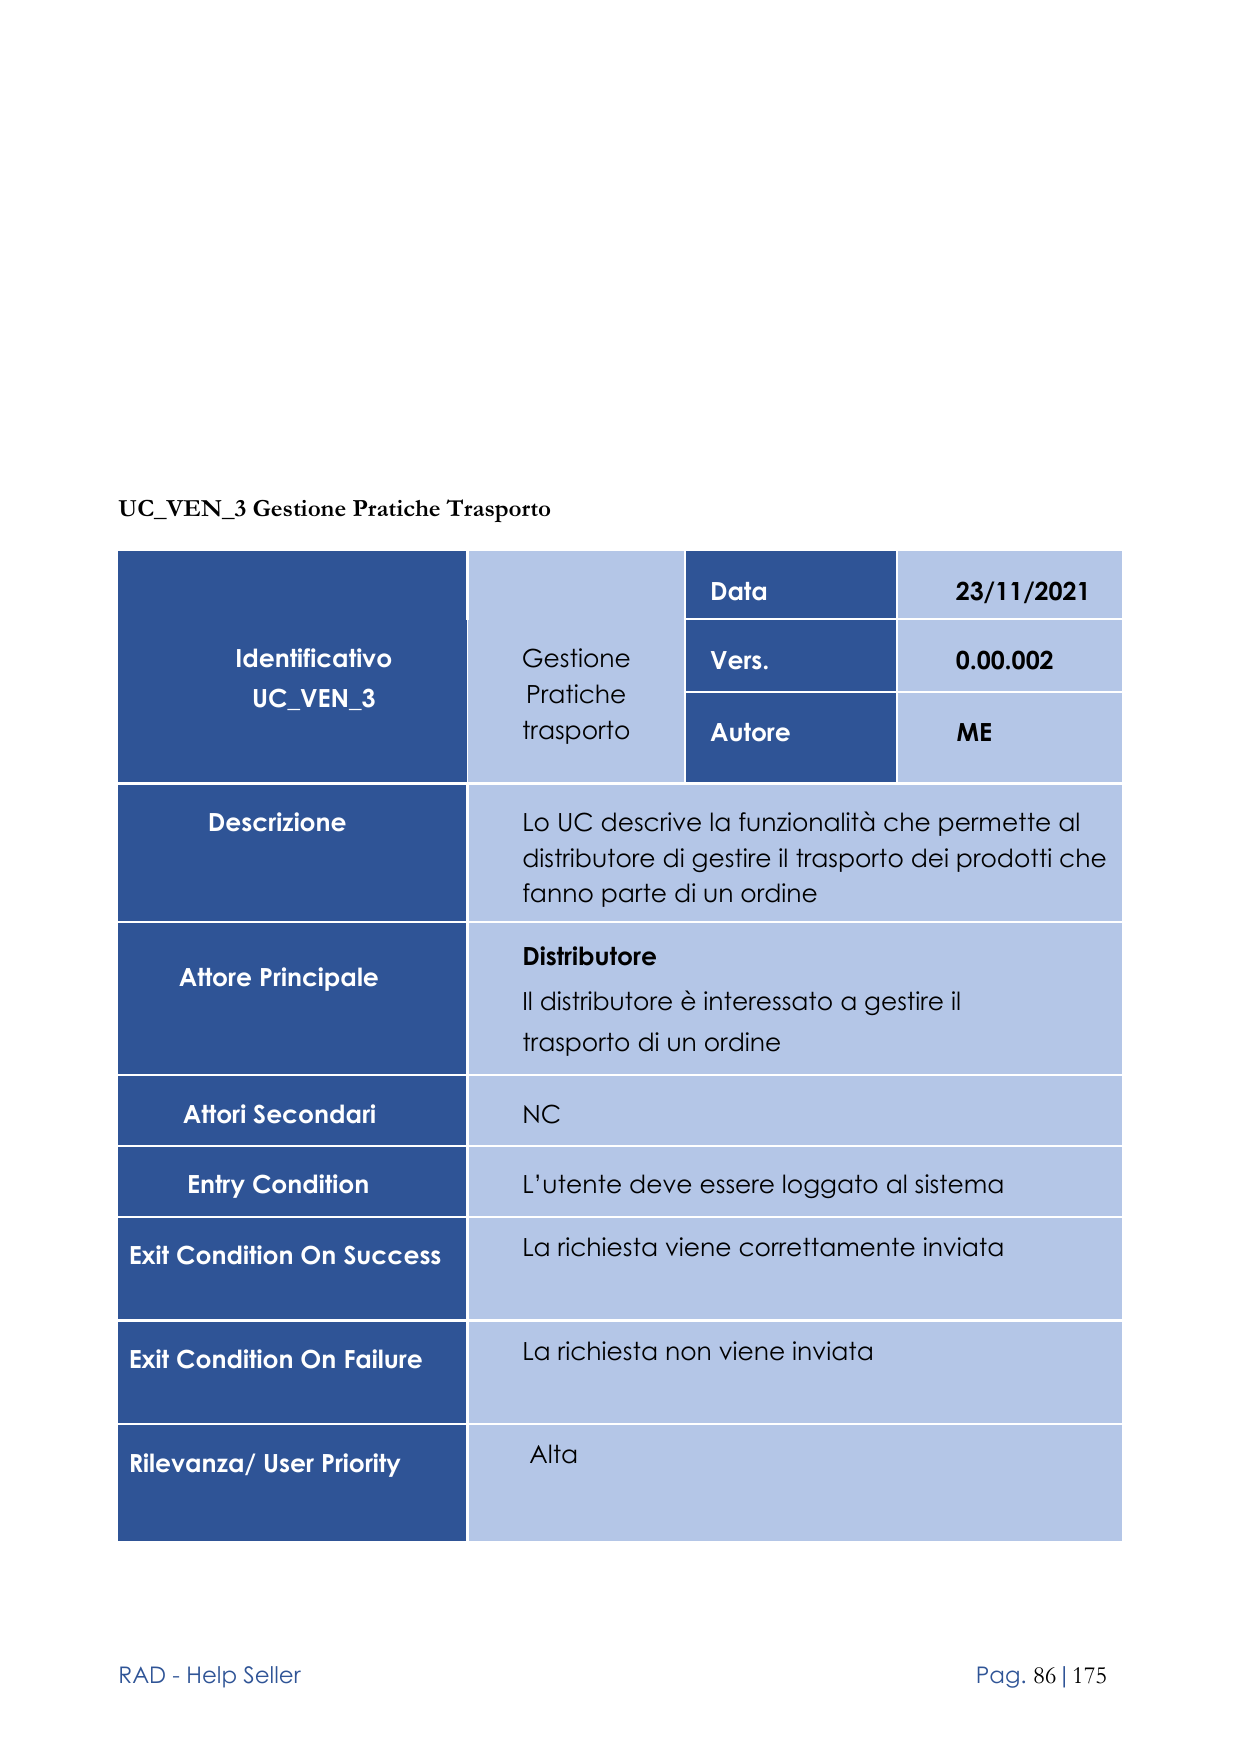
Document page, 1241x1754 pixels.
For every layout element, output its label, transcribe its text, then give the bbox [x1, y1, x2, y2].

table_cell Exit Condition On Success [118, 1218, 466, 1319]
table_cell L’utente deve essere loggato al sistema [469, 1147, 1122, 1216]
table_cell Autore [686, 693, 896, 782]
table_cell Entry Condition [118, 1147, 466, 1216]
table_cell Vers. [686, 620, 896, 691]
table_cell La richiesta non viene inviata [469, 1322, 1122, 1423]
table_cell NC [469, 1076, 1122, 1145]
table_cell La richiesta viene correttamente inviata [469, 1218, 1122, 1319]
table_cell Exit Condition On Failure [118, 1322, 466, 1423]
table_cell Descrizione [118, 785, 466, 921]
table_header Identificativo UC_VEN_3 [118, 551, 467, 782]
table_cell 0.00.002 [898, 620, 1122, 691]
table_cell Rilevanza/ User Priority [118, 1425, 466, 1541]
table_cell Distributore Il distributore è interessato a gestire il trasporto di un ordine [469, 923, 1122, 1074]
table_header Data [686, 551, 896, 618]
table_cell Attore Principale [118, 923, 466, 1074]
table_cell Lo UC descrive la funzionalità che permette al distributore di gestire il trasporto dei prodotti che fanno parte di un ordine [469, 785, 1122, 921]
table_cell ME [898, 693, 1122, 782]
table_cell Attori Secondari [118, 1076, 466, 1145]
table_cell Alta [469, 1425, 1122, 1541]
table_header 23/11/2021 [898, 551, 1122, 618]
text UC_VEN_3 Gestione Pratiche Trasporto [118, 495, 1122, 523]
table_header Gestione Pratiche trasporto [468, 551, 684, 782]
